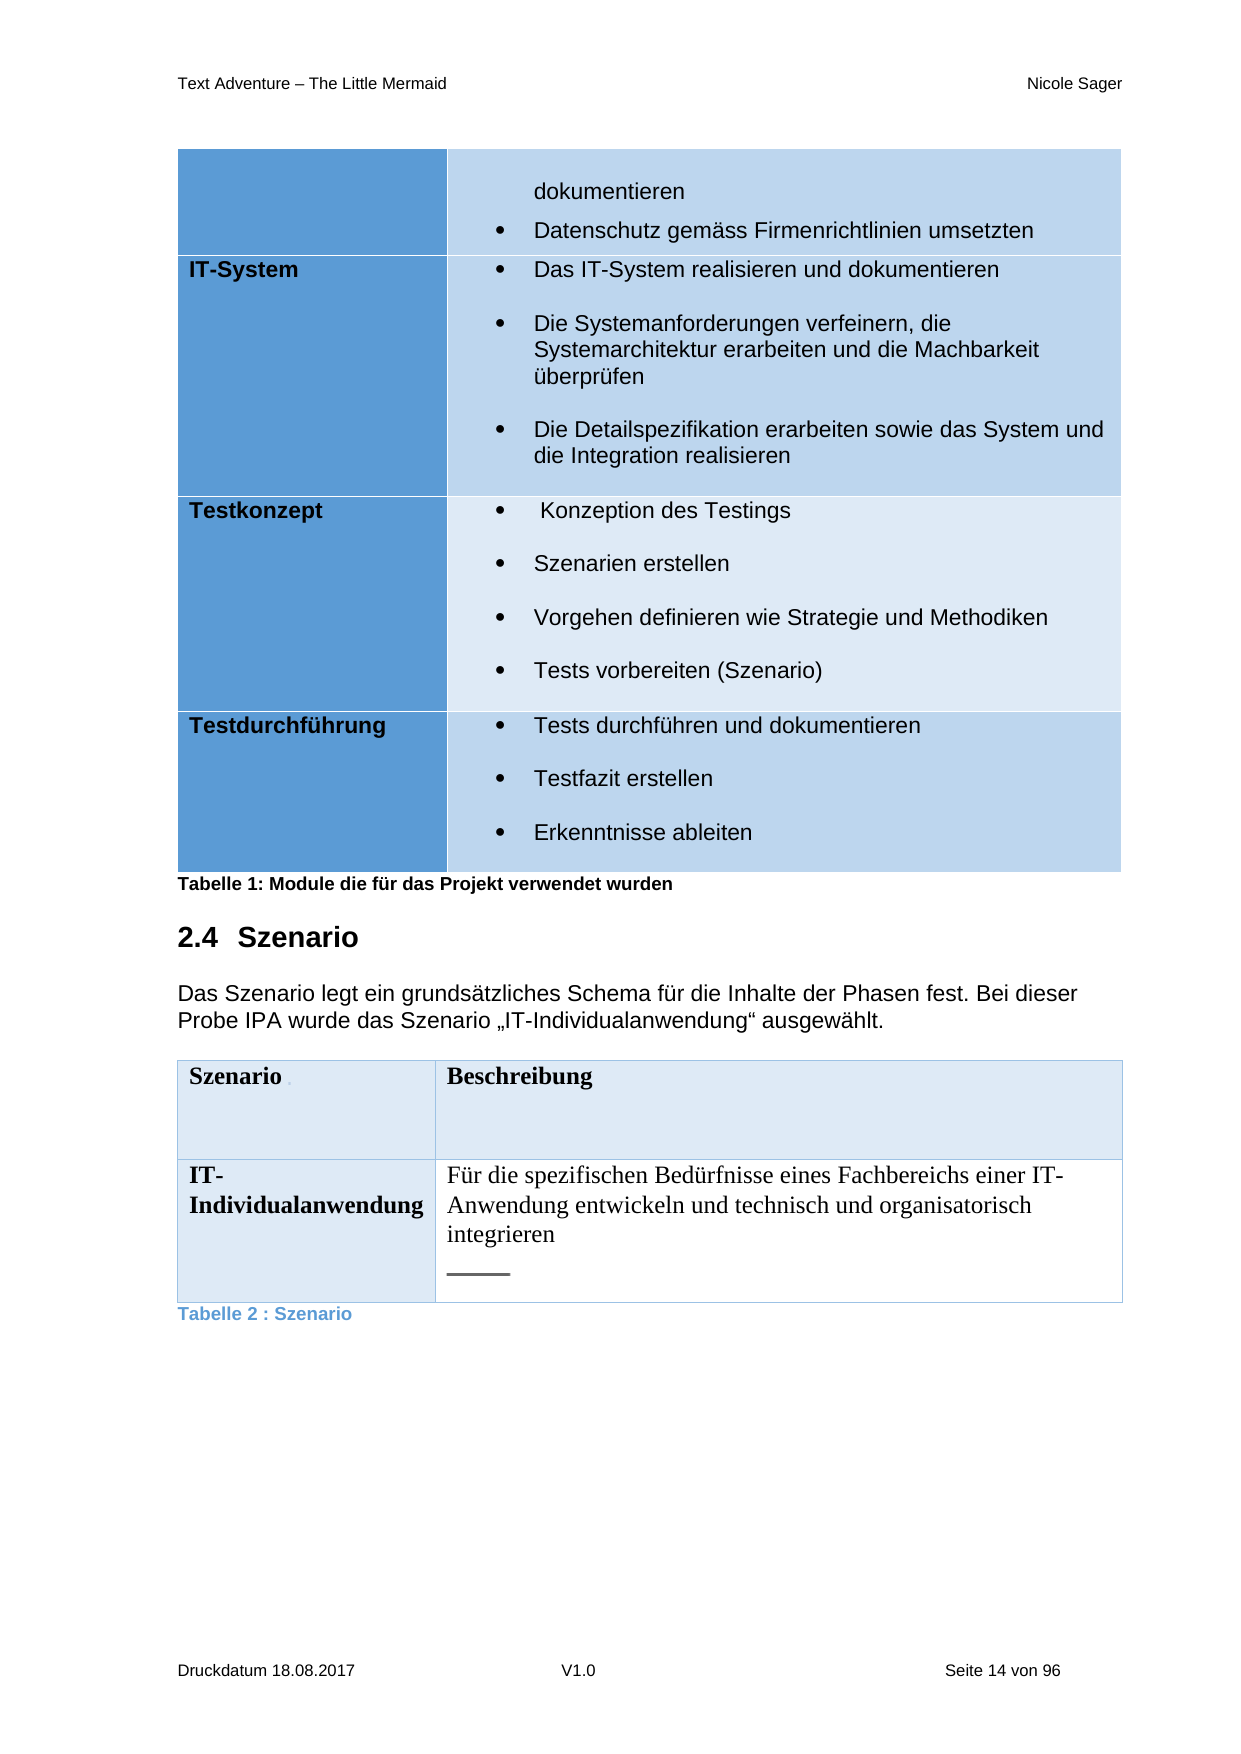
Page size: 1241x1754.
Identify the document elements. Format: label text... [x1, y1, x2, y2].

table_cell Testkonzept [178, 497, 447, 711]
table_header Szenario [178, 1061, 435, 1159]
text Das Szenario legt ein grundsätzliches Schema für die Inhalte der Phasen fest. Bei dieser Probe IPA wurde das Szenario „IT-Individualanwendung“ ausgewählt. [177, 980, 1122, 1033]
table_header Beschreibung [436, 1061, 1122, 1159]
table_cell Konzeption des Testings Szenarien erstellen Vorgehen definieren wie Strategie und Methodiken Tests vorbereiten (Szenario) [448, 497, 1121, 711]
table_cell Testdurchführung [178, 712, 447, 872]
subtitle Szenario [177, 919, 1122, 953]
table_cell Für die spezifischen Bedürfnisse eines Fachbereichs einer IT-Anwendung entwickeln und technisch und organisatorisch integrieren [436, 1160, 1122, 1302]
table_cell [178, 149, 447, 255]
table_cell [448, 149, 1121, 255]
text Tabelle 1: Module die für das Projekt verwendet wurden [177, 873, 1122, 894]
table_cell IT-System [178, 256, 447, 496]
table_cell IT-Individualanwendung [178, 1160, 435, 1302]
table_cell Tests durchführen und dokumentieren Testfazit erstellen Erkenntnisse ableiten [448, 712, 1121, 872]
table_cell Das IT-System realisieren und dokumentieren Die Systemanforderungen verfeinern, die Systemarchitektur erarbeiten und die Machbarkeit überprüfen Die Detailspezifikation erarbeiten sowie das System und die Integration realisieren [448, 256, 1121, 496]
